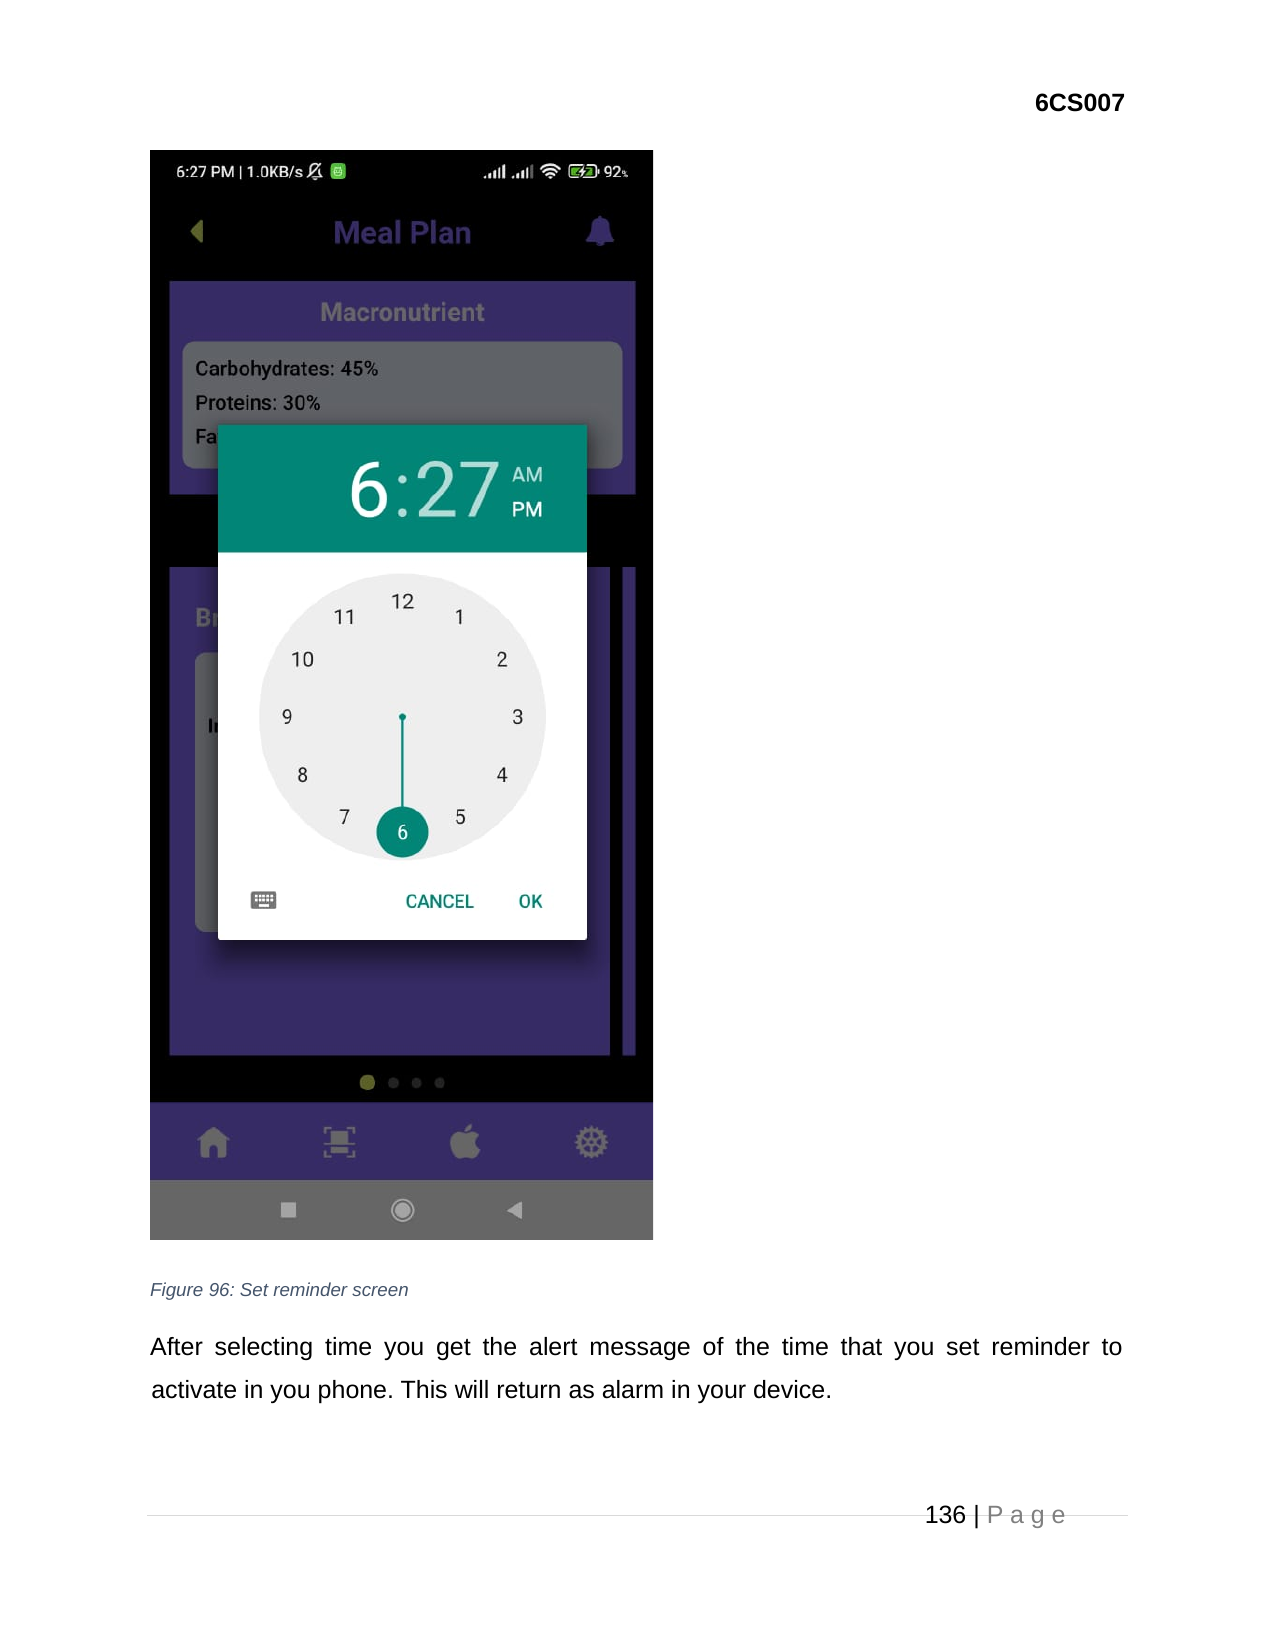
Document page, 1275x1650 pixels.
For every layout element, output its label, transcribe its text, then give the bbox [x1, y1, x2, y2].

text Figure : Set reminder screen [150, 1278, 1125, 1300]
picture [150, 150, 654, 1240]
text After selecting time you get the alert message of the time that you set reminder to activate in you phone. This will return as alarm in your device. [150, 1331, 1125, 1403]
